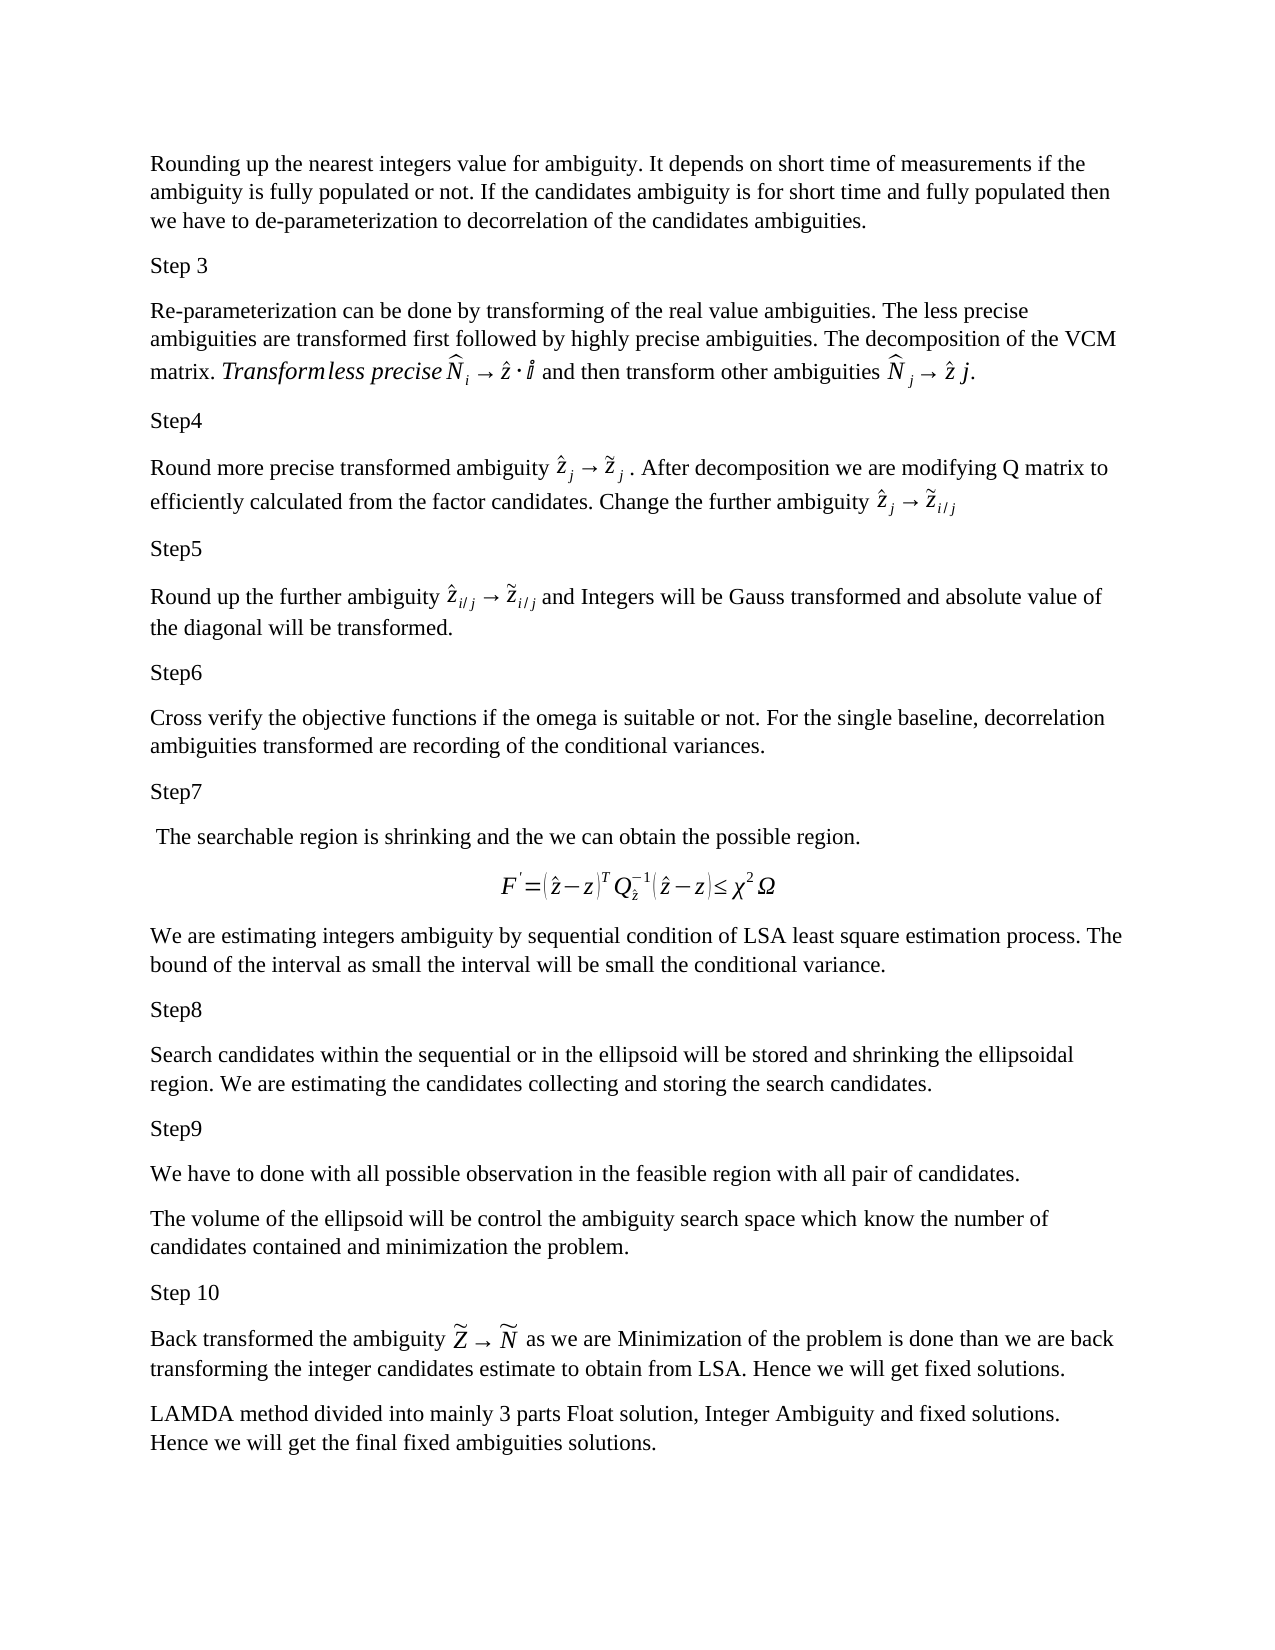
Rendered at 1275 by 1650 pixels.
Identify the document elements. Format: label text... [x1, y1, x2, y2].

text Re-parameterization can be done by transforming of the real value ambiguities. The less precise ambiguities are transformed first followed by highly precise ambiguities. The decomposition of the VCM matrix. and then transform other ambiguities . [150, 297, 1125, 388]
text The volume of the ellipsoid will be control the ambiguity search space which know the number of candidates contained and minimization the problem. [150, 1205, 1125, 1260]
text Step 10 [150, 1278, 1125, 1305]
text We have to done with all possible observation in the feasible region with all pair of candidates. [150, 1160, 1125, 1186]
text Round more precise transformed ambiguity . After decomposition we are modifying Q matrix to efficiently calculated from the factor candidates. Change the further ambiguity [150, 452, 1125, 517]
text Search candidates within the sequential or in the ellipsoid will be stored and shrinking the ellipsoidal region. We are estimating the candidates collecting and storing the search candidates. [150, 1041, 1125, 1096]
text Step5 [150, 535, 1125, 562]
text Step9 [150, 1115, 1125, 1141]
text Back transformed the ambiguity as we are Minimization of the problem is done than we are back transforming the integer candidates estimate to obtain from LSA. Hence we will get fixed solutions. [150, 1324, 1125, 1382]
text Cross verify the objective functions if the omega is suitable or not. For the single baseline, decorrelation ambiguities transformed are recording of the conditional variances. [150, 704, 1125, 759]
text Step 3 [150, 252, 1125, 278]
text We are estimating integers ambiguity by sequential condition of LSA least square estimation process. The bound of the interval as small the interval will be small the conditional variance. [150, 923, 1125, 977]
text Rounding up the nearest integers value for ambiguity. It depends on short time of measurements if the ambiguity is fully populated or not. If the candidates ambiguity is for short time and fully populated then we have to de-parameterization to decorrelation of the candidates ambiguities. [150, 150, 1125, 233]
text Step6 [150, 659, 1125, 685]
text Step4 [150, 407, 1125, 433]
text Round up the further ambiguity and Integers will be Gauss transformed and absolute value of the diagonal will be transformed. [150, 581, 1125, 640]
text LAMDA method divided into mainly 3 parts Float solution, Integer Ambiguity and fixed solutions. Hence we will get the final fixed ambiguities solutions. [150, 1401, 1125, 1455]
text The searchable region is shrinking and the we can obtain the possible region. [150, 823, 1125, 849]
text Step8 [150, 996, 1125, 1022]
text Step7 [150, 778, 1125, 804]
